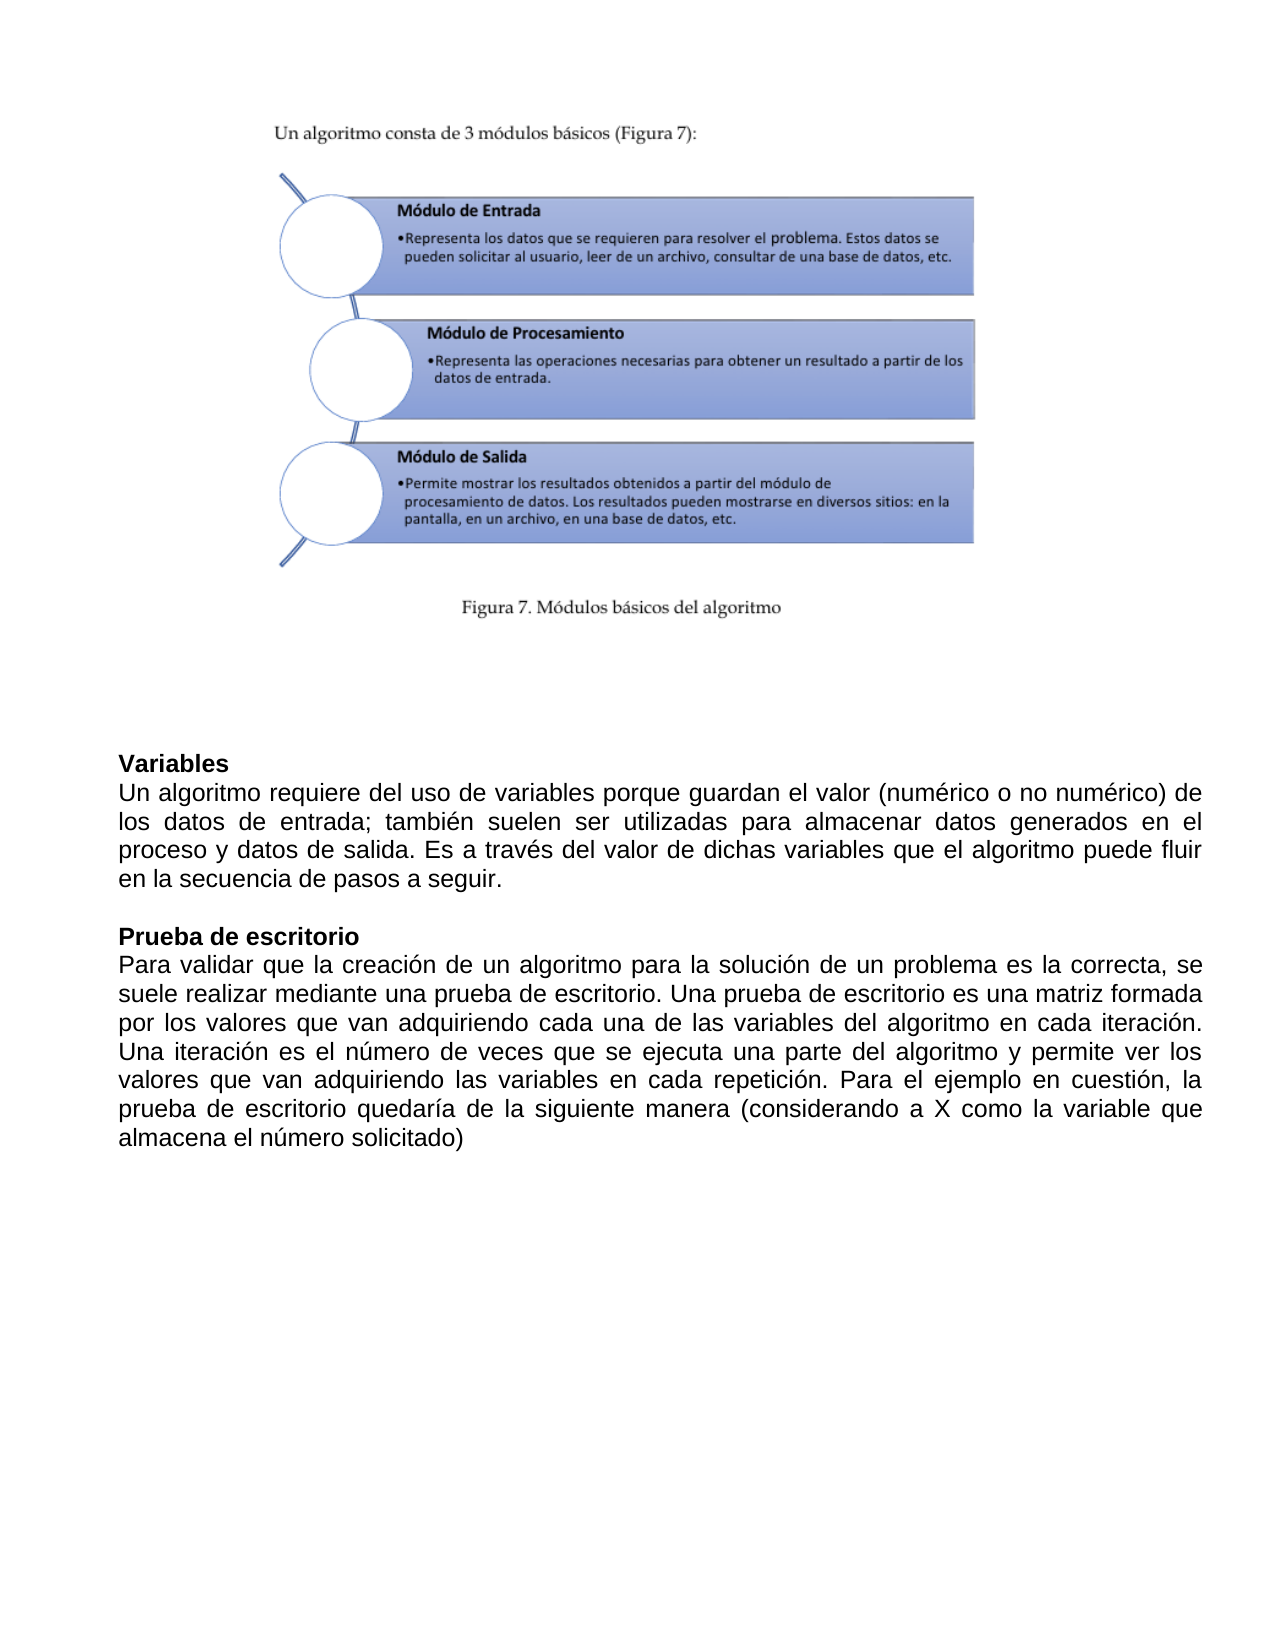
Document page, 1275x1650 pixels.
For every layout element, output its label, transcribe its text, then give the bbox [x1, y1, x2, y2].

text Prueba de escritorio [118, 922, 1205, 950]
text Variables [118, 749, 1205, 778]
text Un algoritmo requiere del uso de variables porque guardan el valor (numérico o no numérico) de los datos de entrada; también suelen ser utilizadas para almacenar datos generados en el proceso y datos de salida. Es a través del valor de dichas variables que el algoritmo puede fluir en la secuencia de pasos a seguir. [118, 778, 1205, 893]
picture [243, 106, 1006, 628]
text Para validar que la creación de un algoritmo para la solución de un problema es la correcta, se suele realizar mediante una prueba de escritorio. Una prueba de escritorio es una matriz formada por los valores que van adquiriendo cada una de las variables del algoritmo en cada iteración. Una iteración es el número de veces que se ejecuta una parte del algoritmo y permite ver los valores que van adquiriendo las variables en cada repetición. Para el ejemplo en cuestión, la prueba de escritorio quedaría de la siguiente manera (considerando a X como la variable que almacena el número solicitado) [118, 950, 1205, 1152]
